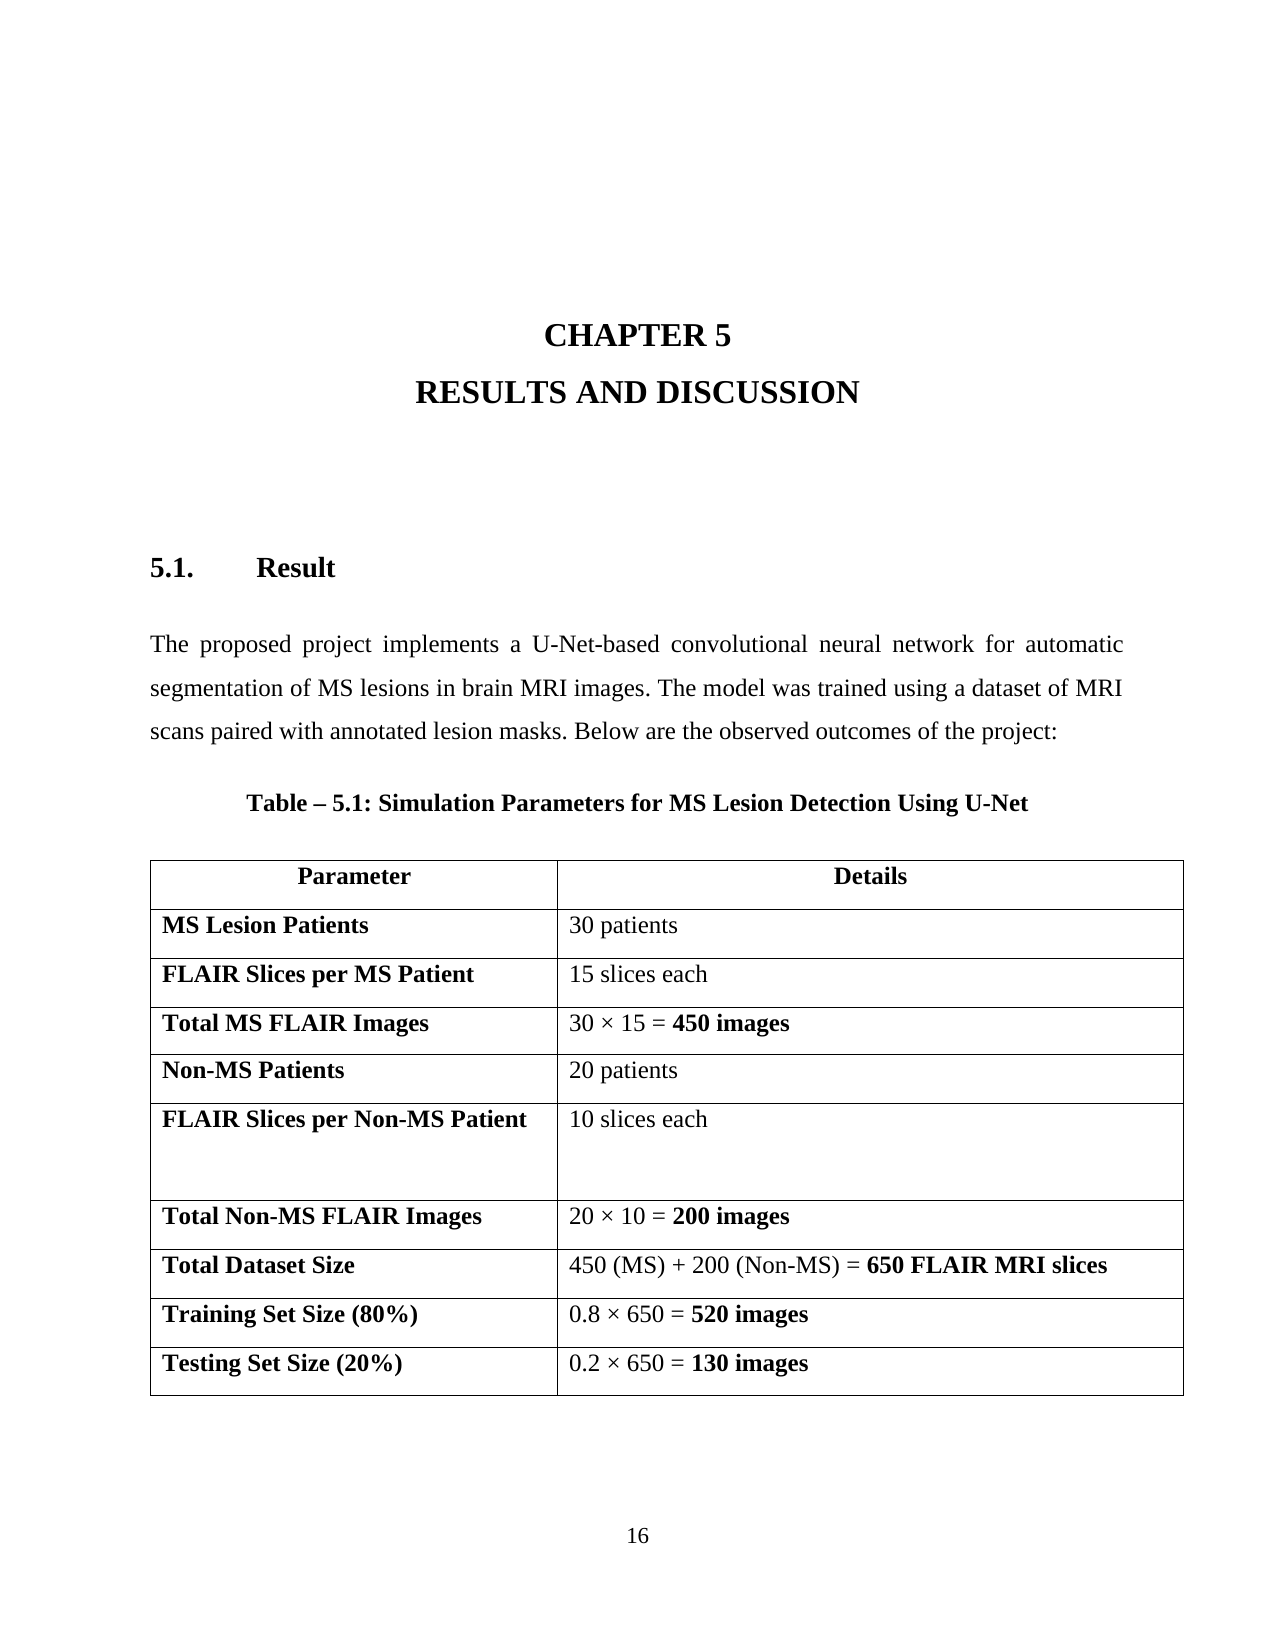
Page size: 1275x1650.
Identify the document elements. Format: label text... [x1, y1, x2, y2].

text CHAPTER 5 RESULTS AND DISCUSSION [150, 315, 1125, 411]
table_cell 450 (MS) + 200 (Non-MS) = 650 FLAIR MRI slices [558, 1250, 1183, 1298]
table_cell 0.8 × 650 = 520 images [558, 1299, 1183, 1347]
table_cell 30 × 15 = 450 images [558, 1008, 1183, 1054]
subtitle Result [150, 550, 1125, 583]
table_cell Total Non-MS FLAIR Images [151, 1201, 557, 1249]
text The proposed project implements a U-Net-based convolutional neural network for automatic segmentation of MS lesions in brain MRI images. The model was trained using a dataset of MRI scans paired with annotated lesion masks. Below are the observed outcomes of the project: [150, 629, 1125, 744]
table_cell 15 slices each [558, 959, 1183, 1007]
table_cell FLAIR Slices per MS Patient [151, 959, 557, 1007]
table_header Details [558, 861, 1183, 909]
table_cell 20 patients [558, 1055, 1183, 1103]
table_cell 30 patients [558, 910, 1183, 958]
table_cell MS Lesion Patients [151, 910, 557, 958]
text Table – 5.1: Simulation Parameters for MS Lesion Detection Using U-Net [150, 788, 1125, 817]
table_cell Non-MS Patients [151, 1055, 557, 1103]
table_cell 20 × 10 = 200 images [558, 1201, 1183, 1249]
table_cell Training Set Size (80%) [151, 1299, 557, 1347]
table_cell Testing Set Size (20%) [151, 1348, 557, 1395]
table_cell FLAIR Slices per Non-MS Patient [151, 1104, 557, 1200]
table_header Parameter [151, 861, 557, 909]
table_cell Total Dataset Size [151, 1250, 557, 1298]
table_cell Total MS FLAIR Images [151, 1008, 557, 1054]
table_cell 10 slices each [558, 1104, 1183, 1200]
table_cell 0.2 × 650 = 130 images [558, 1348, 1183, 1395]
